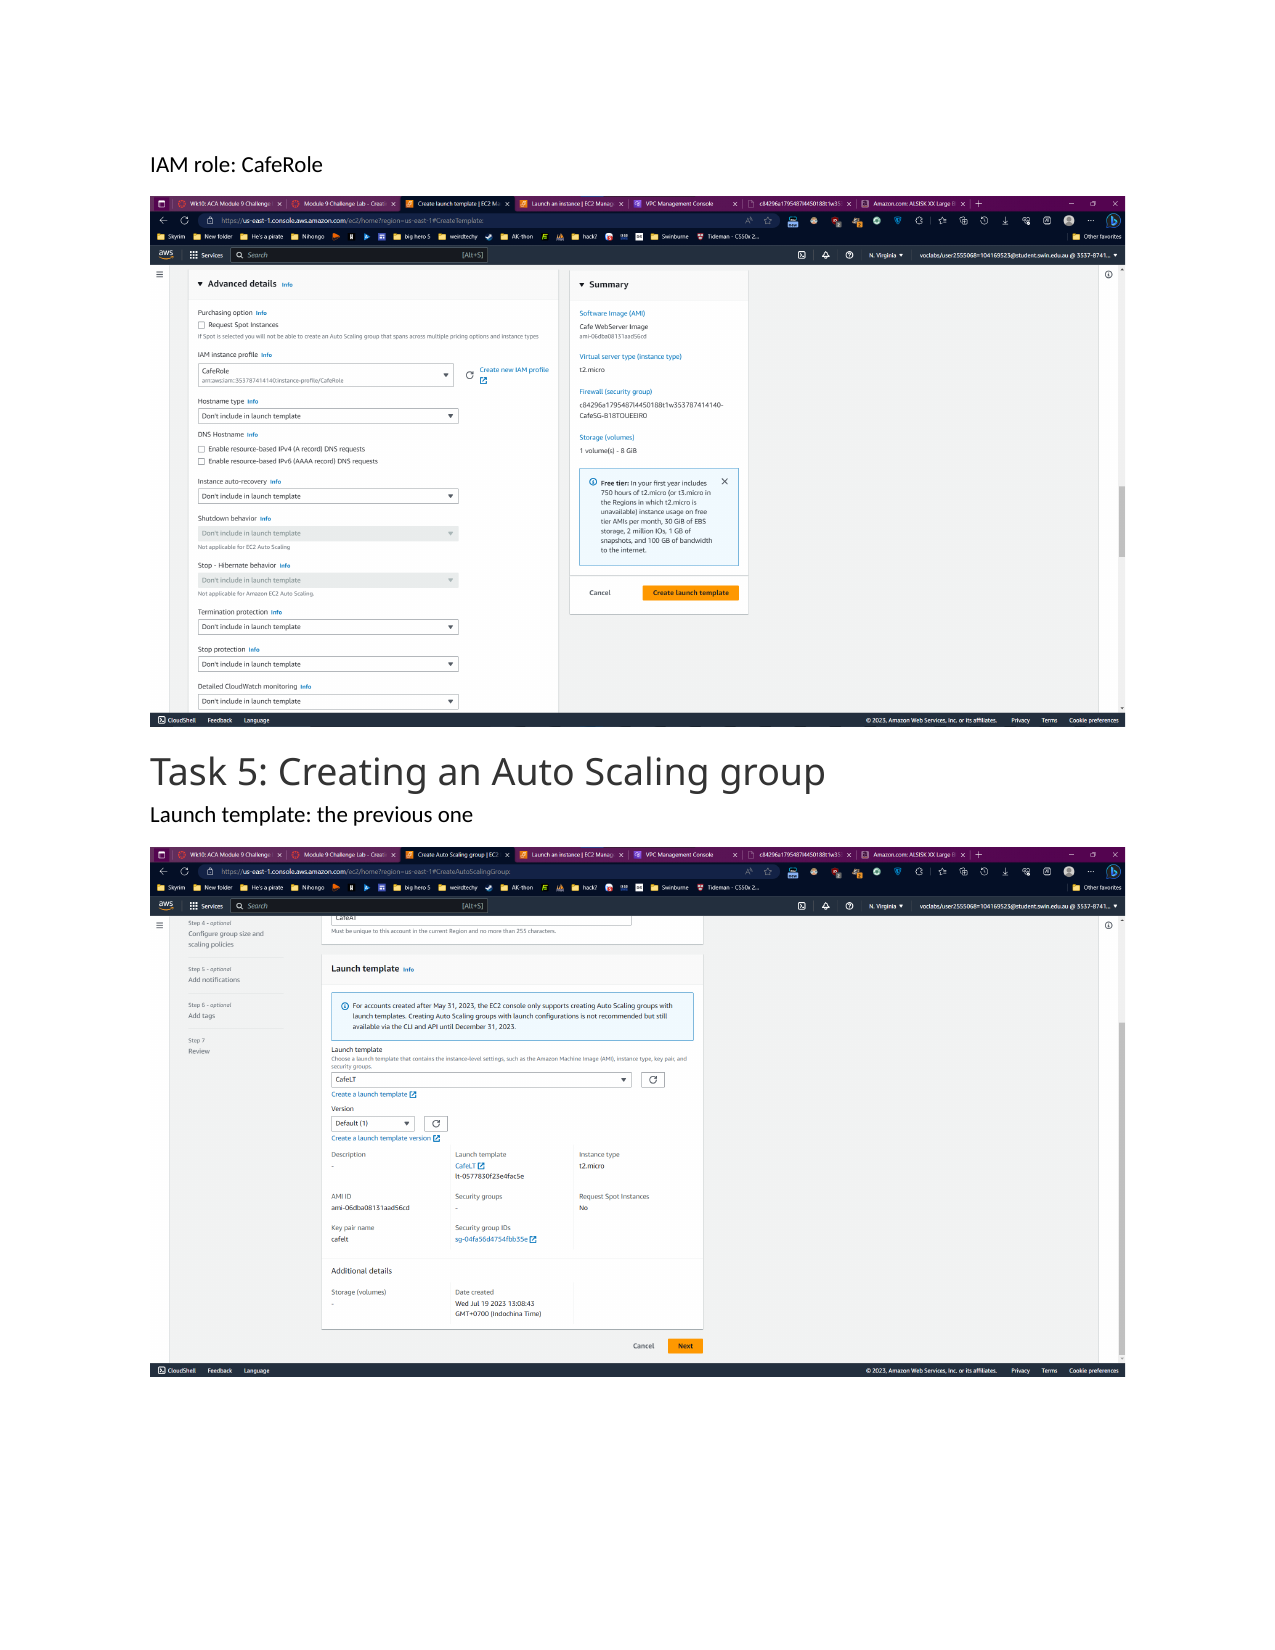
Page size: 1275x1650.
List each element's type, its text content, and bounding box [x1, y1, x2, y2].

subtitle Task 5: Creating an Auto Scaling group [150, 746, 1125, 797]
picture [150, 847, 1125, 1377]
text IAM role: CafeRole [150, 150, 1125, 178]
text Launch template: the previous one [150, 801, 1125, 829]
picture [150, 196, 1125, 727]
